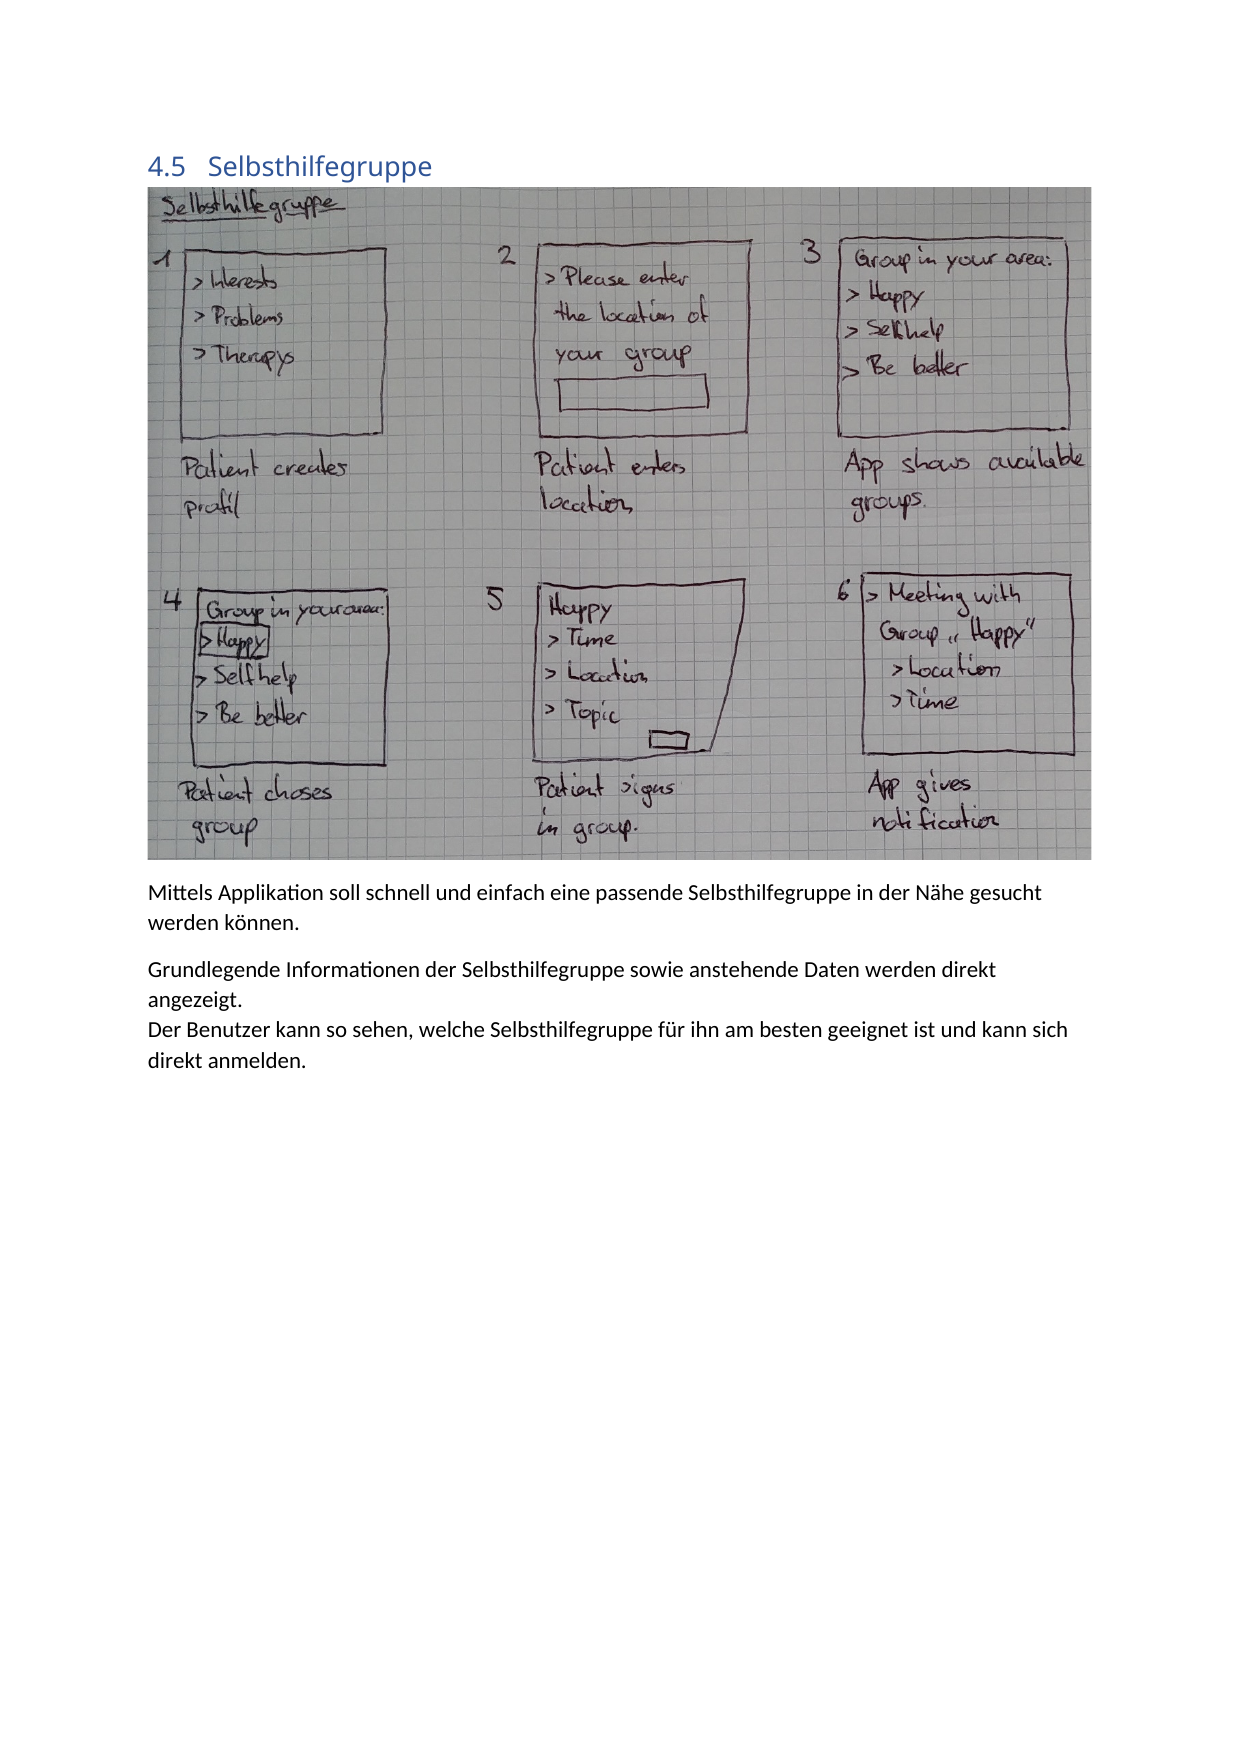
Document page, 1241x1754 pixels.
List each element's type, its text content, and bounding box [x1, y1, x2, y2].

text Grundlegende Informationen der Selbsthilfegruppe sowie anstehende Daten werden direkt angezeigt. Der Benutzer kann so sehen, welche Selbsthilfegruppe für ihn am besten geeignet ist und kann sich direkt anmelden. [148, 955, 1093, 1074]
picture [147, 187, 1092, 860]
subtitle Selbsthilfegruppe [148, 148, 1093, 184]
text Mittels Applikation soll schnell und einfach eine passende Selbsthilfegruppe in der Nähe gesucht werden können. [148, 878, 1093, 936]
